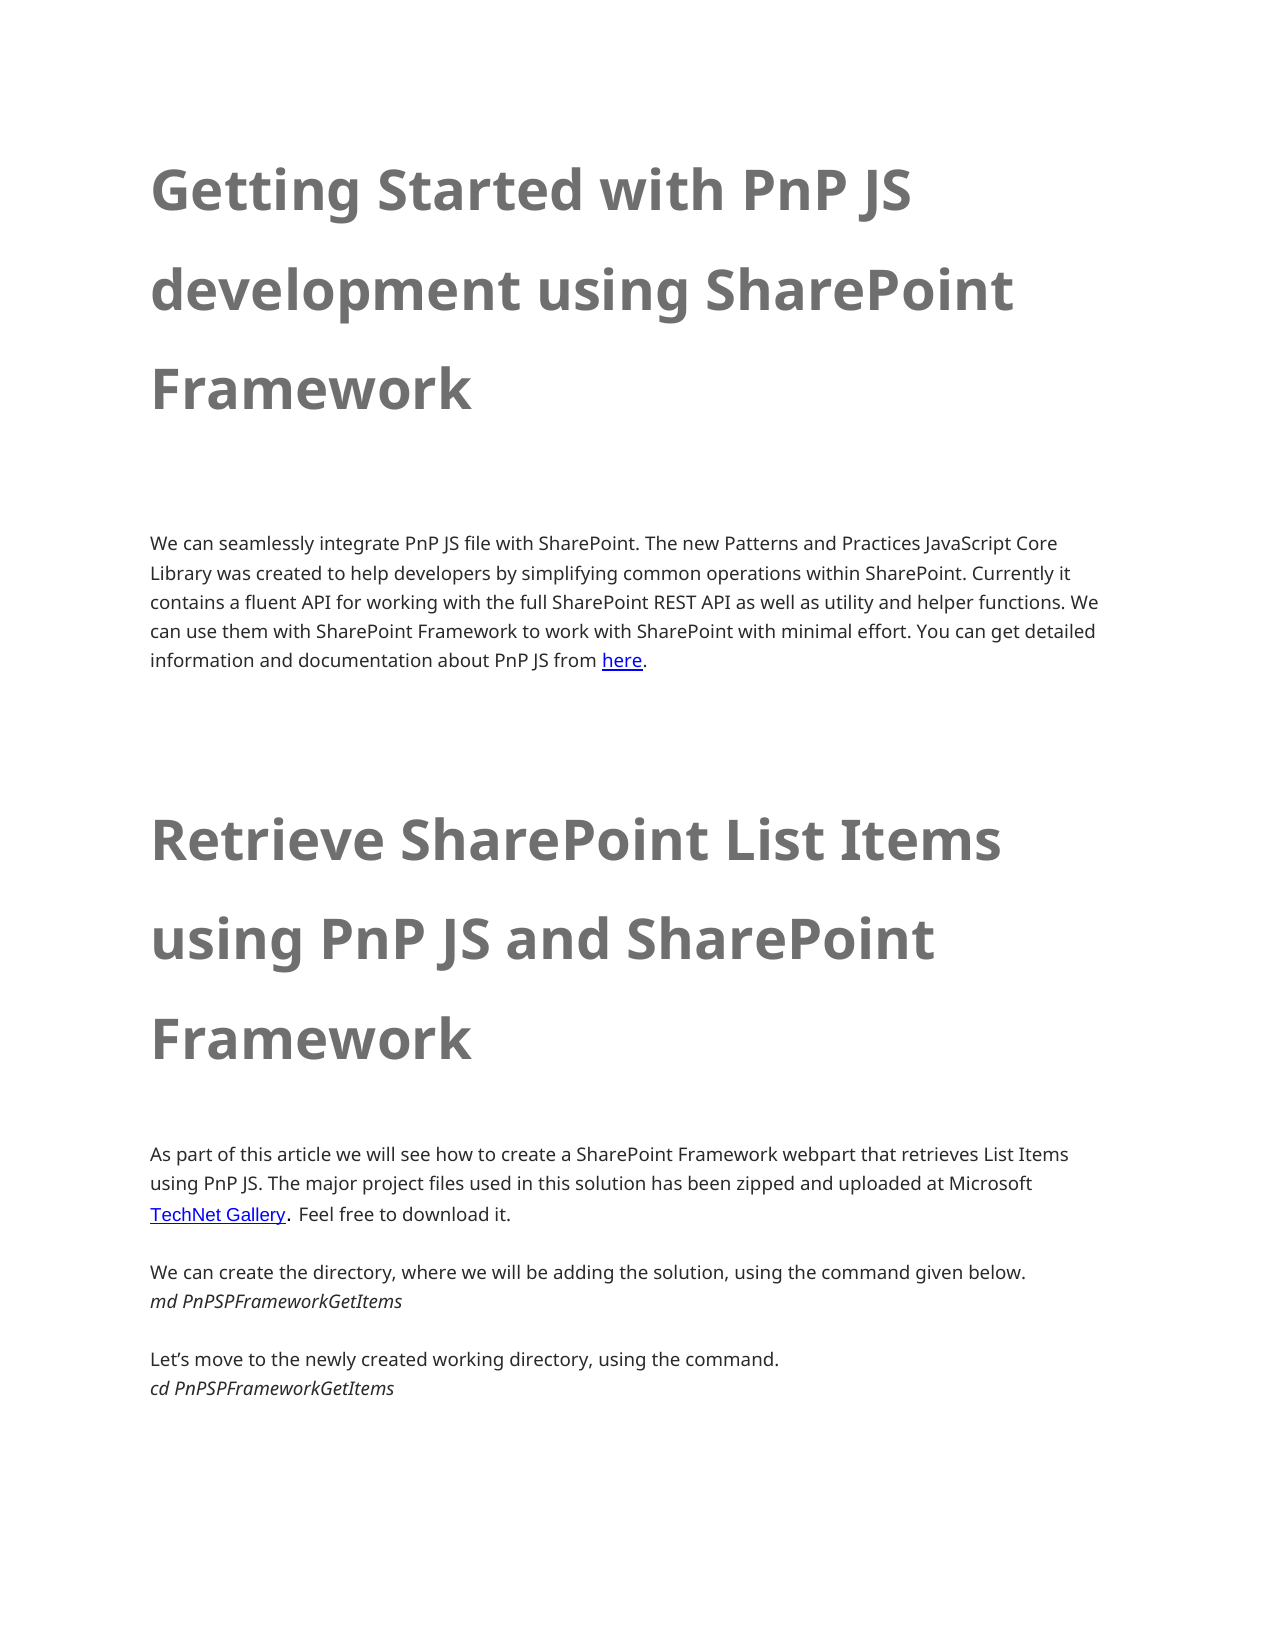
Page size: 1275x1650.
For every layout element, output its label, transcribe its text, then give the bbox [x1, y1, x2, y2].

text We can seamlessly integrate PnP JS file with SharePoint. The new Patterns and Practices JavaScript Core Library was created to help developers by simplifying common operations within SharePoint. Currently it contains a fluent API for working with the full SharePoint REST API as well as utility and helper functions. We can use them with SharePoint Framework to work with SharePoint with minimal effort. You can get detailed information and documentation about PnP JS from here. [150, 531, 1108, 673]
text We can create the directory, where we will be adding the solution, using the command given below. [150, 1259, 1225, 1284]
text cd PnPSPFrameworkGetItems [150, 1376, 1225, 1401]
subtitle Getting Started with PnP JS development using SharePoint Framework [150, 150, 1216, 426]
text Let’s move to the newly created working directory, using the command. [150, 1346, 1225, 1372]
subtitle Retrieve SharePoint List Items using PnP JS and SharePoint Framework [150, 800, 1123, 1076]
text md PnPSPFrameworkGetItems [150, 1288, 1225, 1313]
text As part of this article we will see how to create a SharePoint Framework webpart that retrieves List Items using PnP JS. The major project files used in this solution has been zipped and uploaded at Microsoft TechNet Gallery. Feel free to download it. [150, 1141, 1089, 1227]
